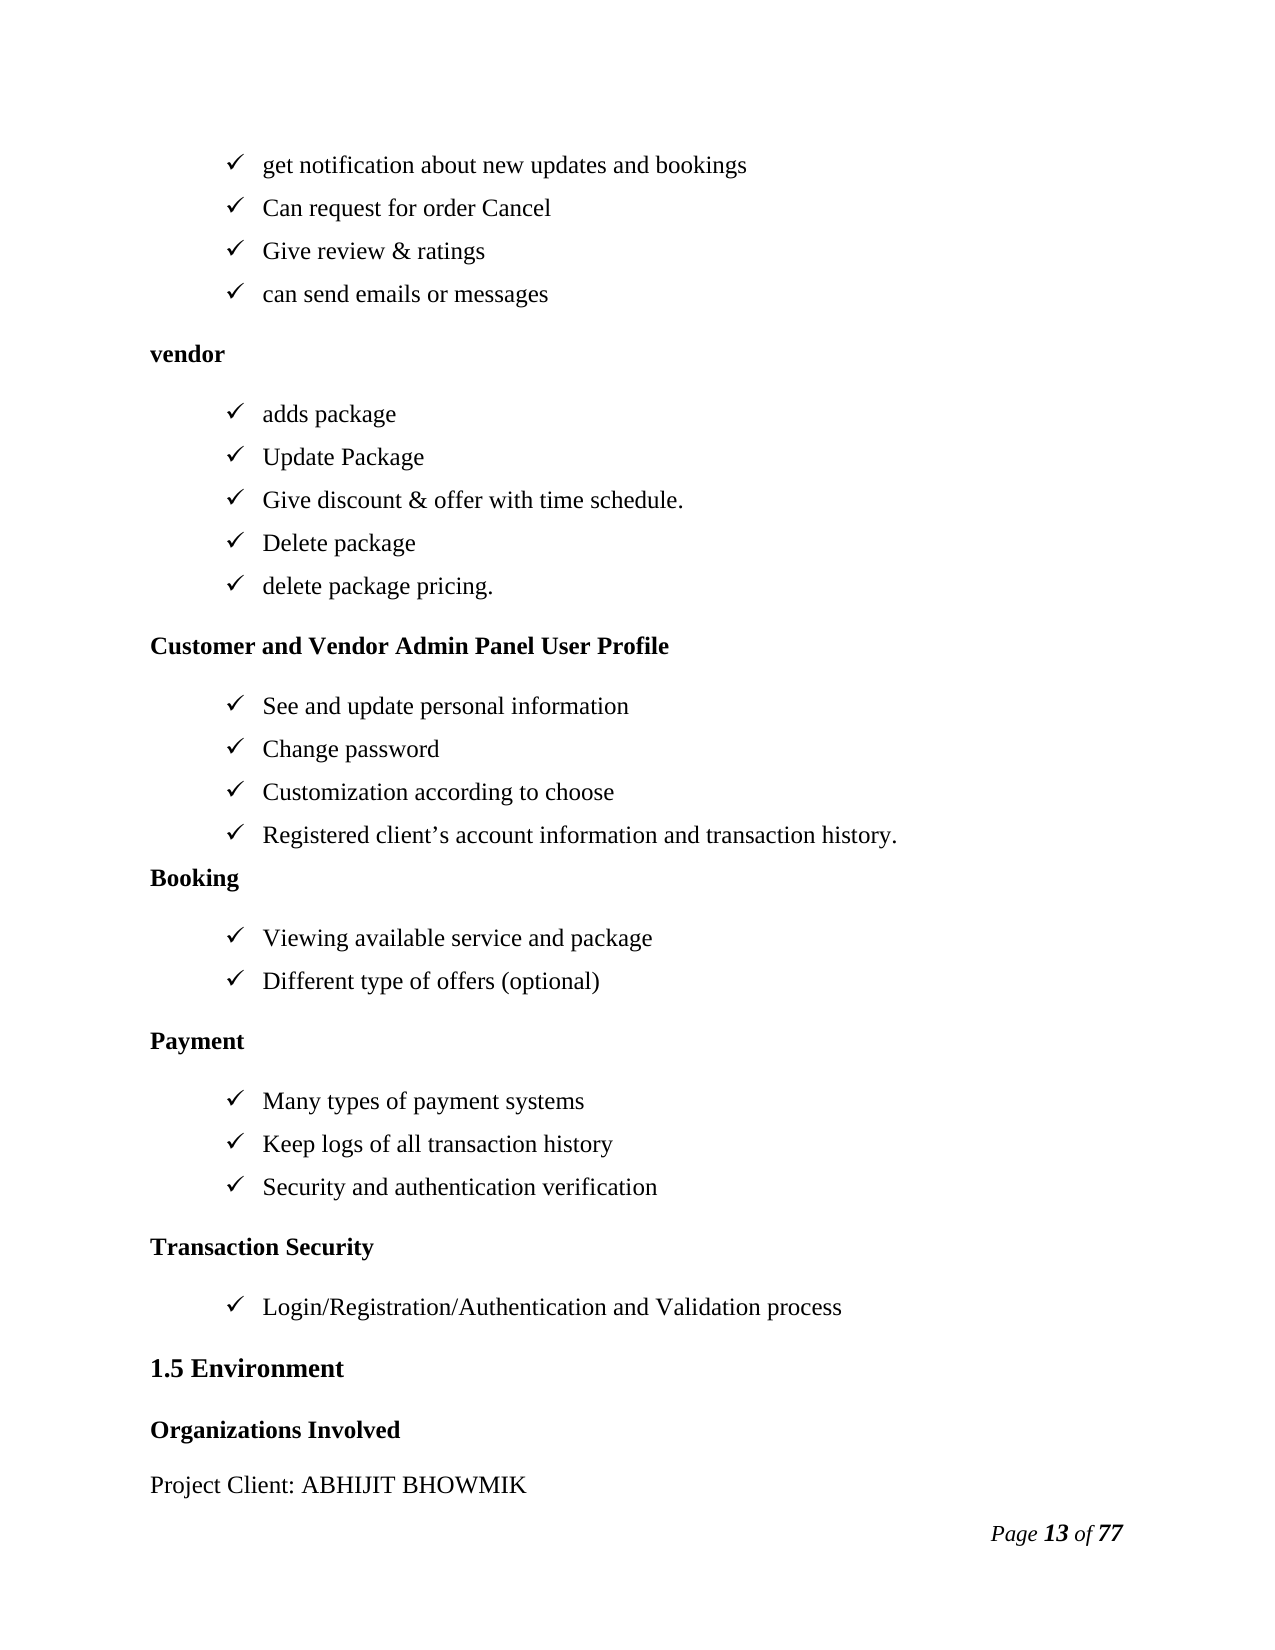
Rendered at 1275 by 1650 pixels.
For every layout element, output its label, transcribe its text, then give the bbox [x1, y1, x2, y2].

list get notification about new updates and bookings [225, 150, 1125, 179]
list Different type of offers (optional) [225, 966, 1125, 995]
text Project Client: ABHIJIT BHOWMIK [150, 1471, 1125, 1499]
list Give discount & offer with time schedule. [225, 485, 1125, 514]
list Viewing available service and package [225, 923, 1125, 952]
list Delete package [225, 528, 1125, 557]
subtitle Organizations Involved [150, 1415, 1125, 1444]
list Keep logs of all transaction history [225, 1129, 1125, 1158]
list can send emails or messages [225, 279, 1125, 308]
list delete package pricing. [225, 571, 1125, 600]
list Login/Registration/Authentication and Validation process [225, 1292, 1125, 1321]
list Registered client’s account information and transaction history. [225, 820, 1125, 849]
subtitle 1.5 Environment [150, 1352, 1125, 1383]
text Payment [150, 1026, 1125, 1055]
list Can request for order Cancel [225, 193, 1125, 222]
text Booking [150, 863, 1125, 892]
list Give review & ratings [225, 236, 1125, 265]
list Many types of payment systems [225, 1086, 1125, 1115]
list Update Package [225, 442, 1125, 471]
text Customer and Vendor Admin Panel User Profile [150, 631, 1125, 660]
list See and update personal information [225, 691, 1125, 720]
list adds package [225, 399, 1125, 428]
list Customization according to choose [225, 777, 1125, 806]
text Transaction Security [150, 1232, 1125, 1261]
list Change password [225, 734, 1125, 763]
list Security and authentication verification [225, 1172, 1125, 1201]
text vendor [150, 339, 1125, 368]
